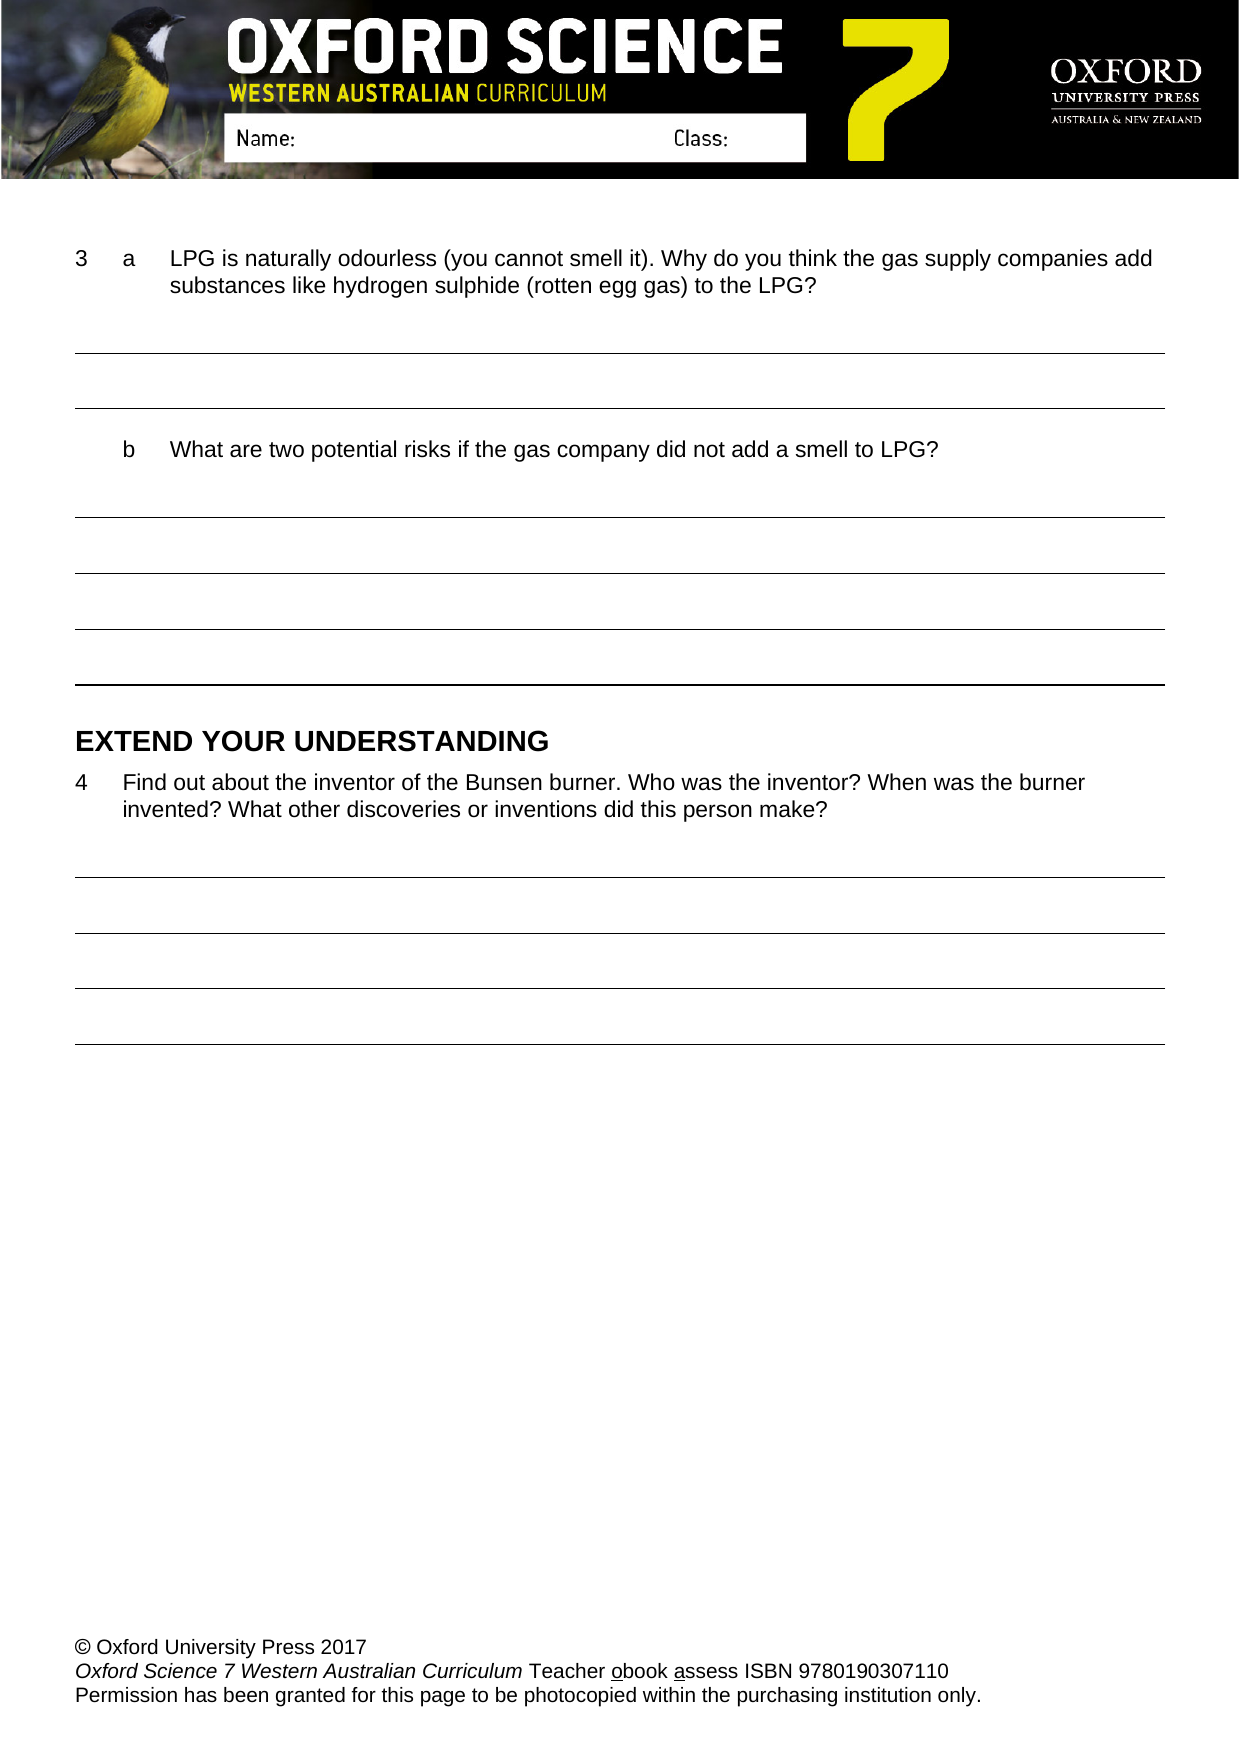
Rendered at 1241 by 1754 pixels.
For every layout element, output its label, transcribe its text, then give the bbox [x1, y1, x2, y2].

list 4 Find out about the inventor of the Bunsen burner. Who was the inventor? When was the burner invented? What other discoveries or inventions did this person make? [75, 769, 1165, 822]
list 3 a LPG is naturally odourless (you cannot smell it). Why do you think the gas supply companies add substances like hydrogen sulphide (rotten egg gas) to the LPG? [75, 245, 1165, 298]
list b What are two potential risks if the gas company did not add a smell to LPG? [122, 436, 1165, 462]
picture [0, 0, 1238, 178]
text EXTEND YOUR UNDERSTANDING [75, 724, 1165, 758]
